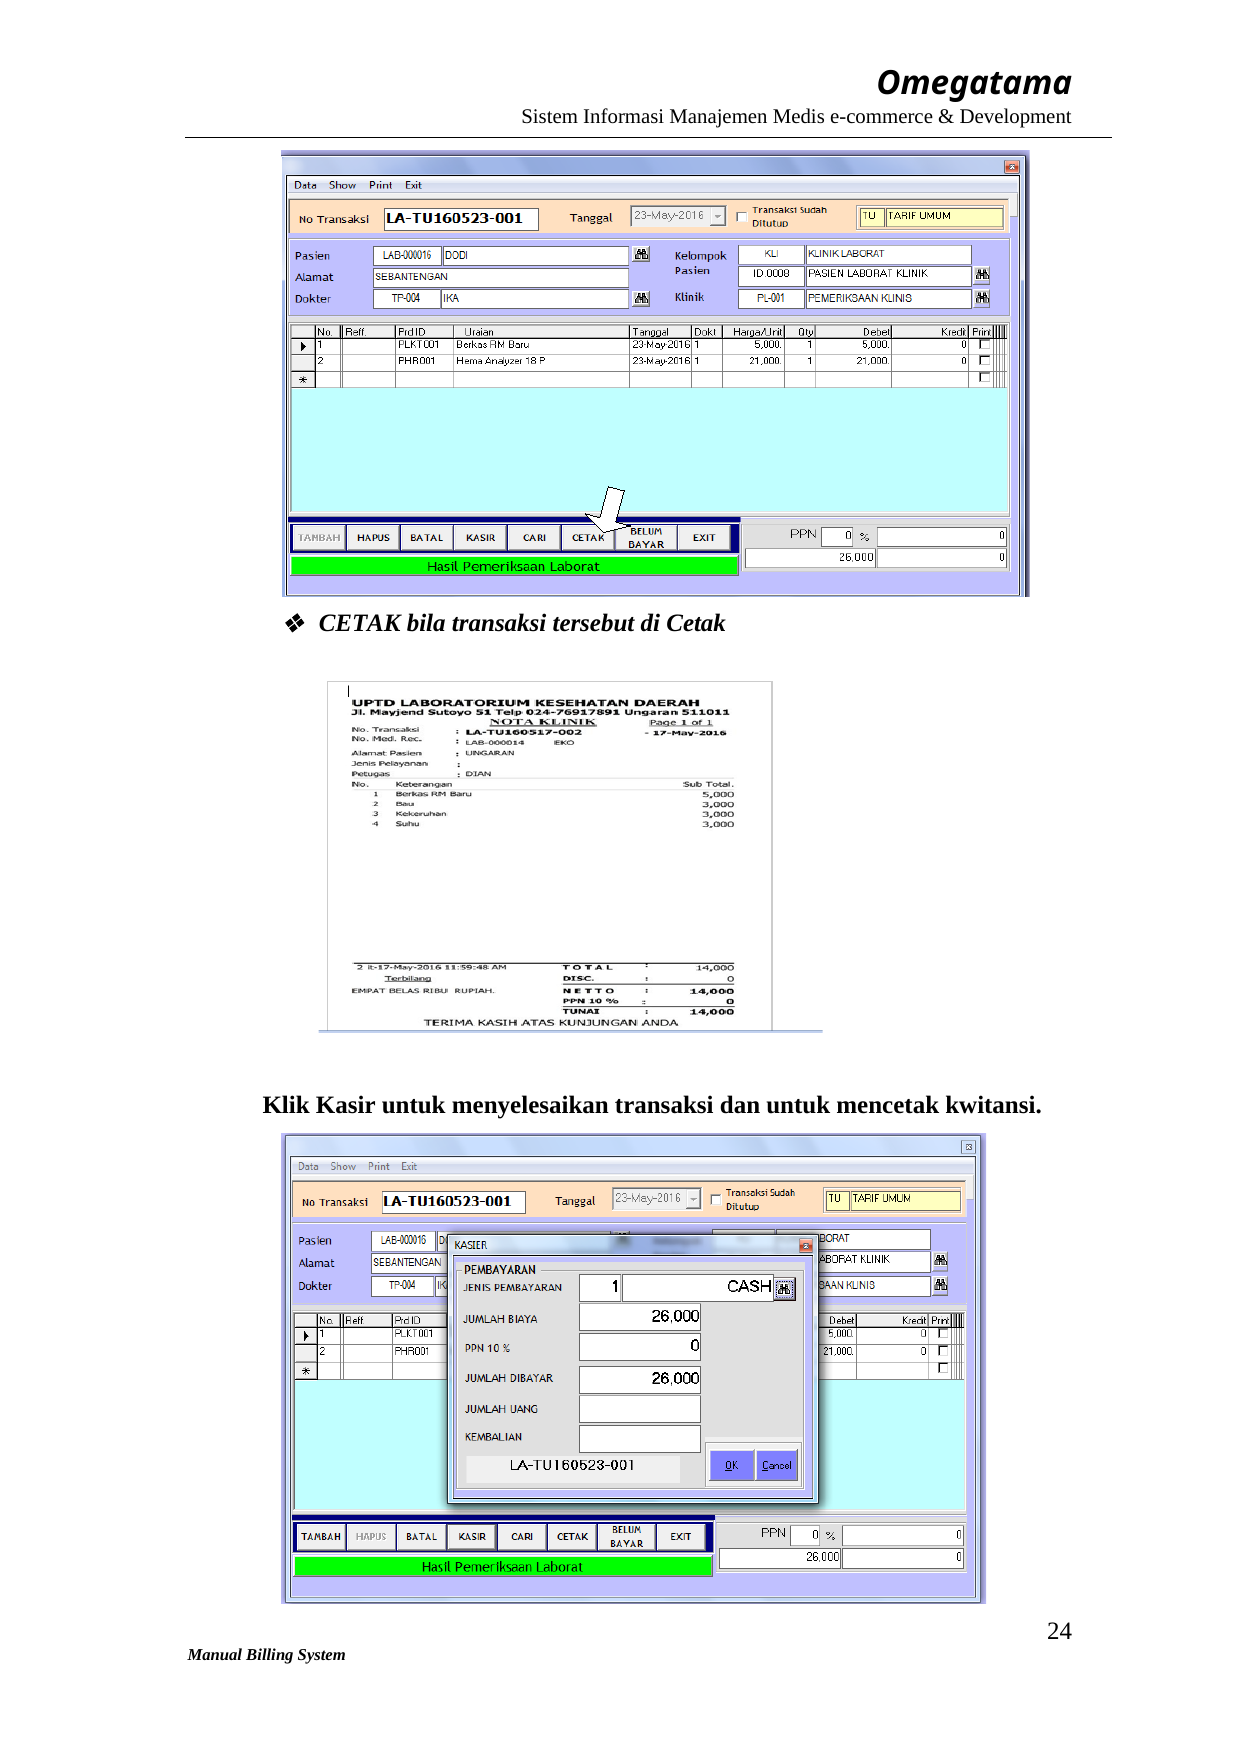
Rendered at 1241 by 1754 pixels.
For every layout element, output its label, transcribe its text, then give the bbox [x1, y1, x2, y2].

list CETAK bila transaksi tersebut di Cetak [281, 608, 1072, 637]
picture [318, 651, 823, 1033]
picture [281, 1133, 987, 1604]
text Klik Kasir untuk menyelesaikan transaksi dan untuk mencetak kwitansi. [187, 1090, 1072, 1119]
picture [281, 150, 1030, 597]
